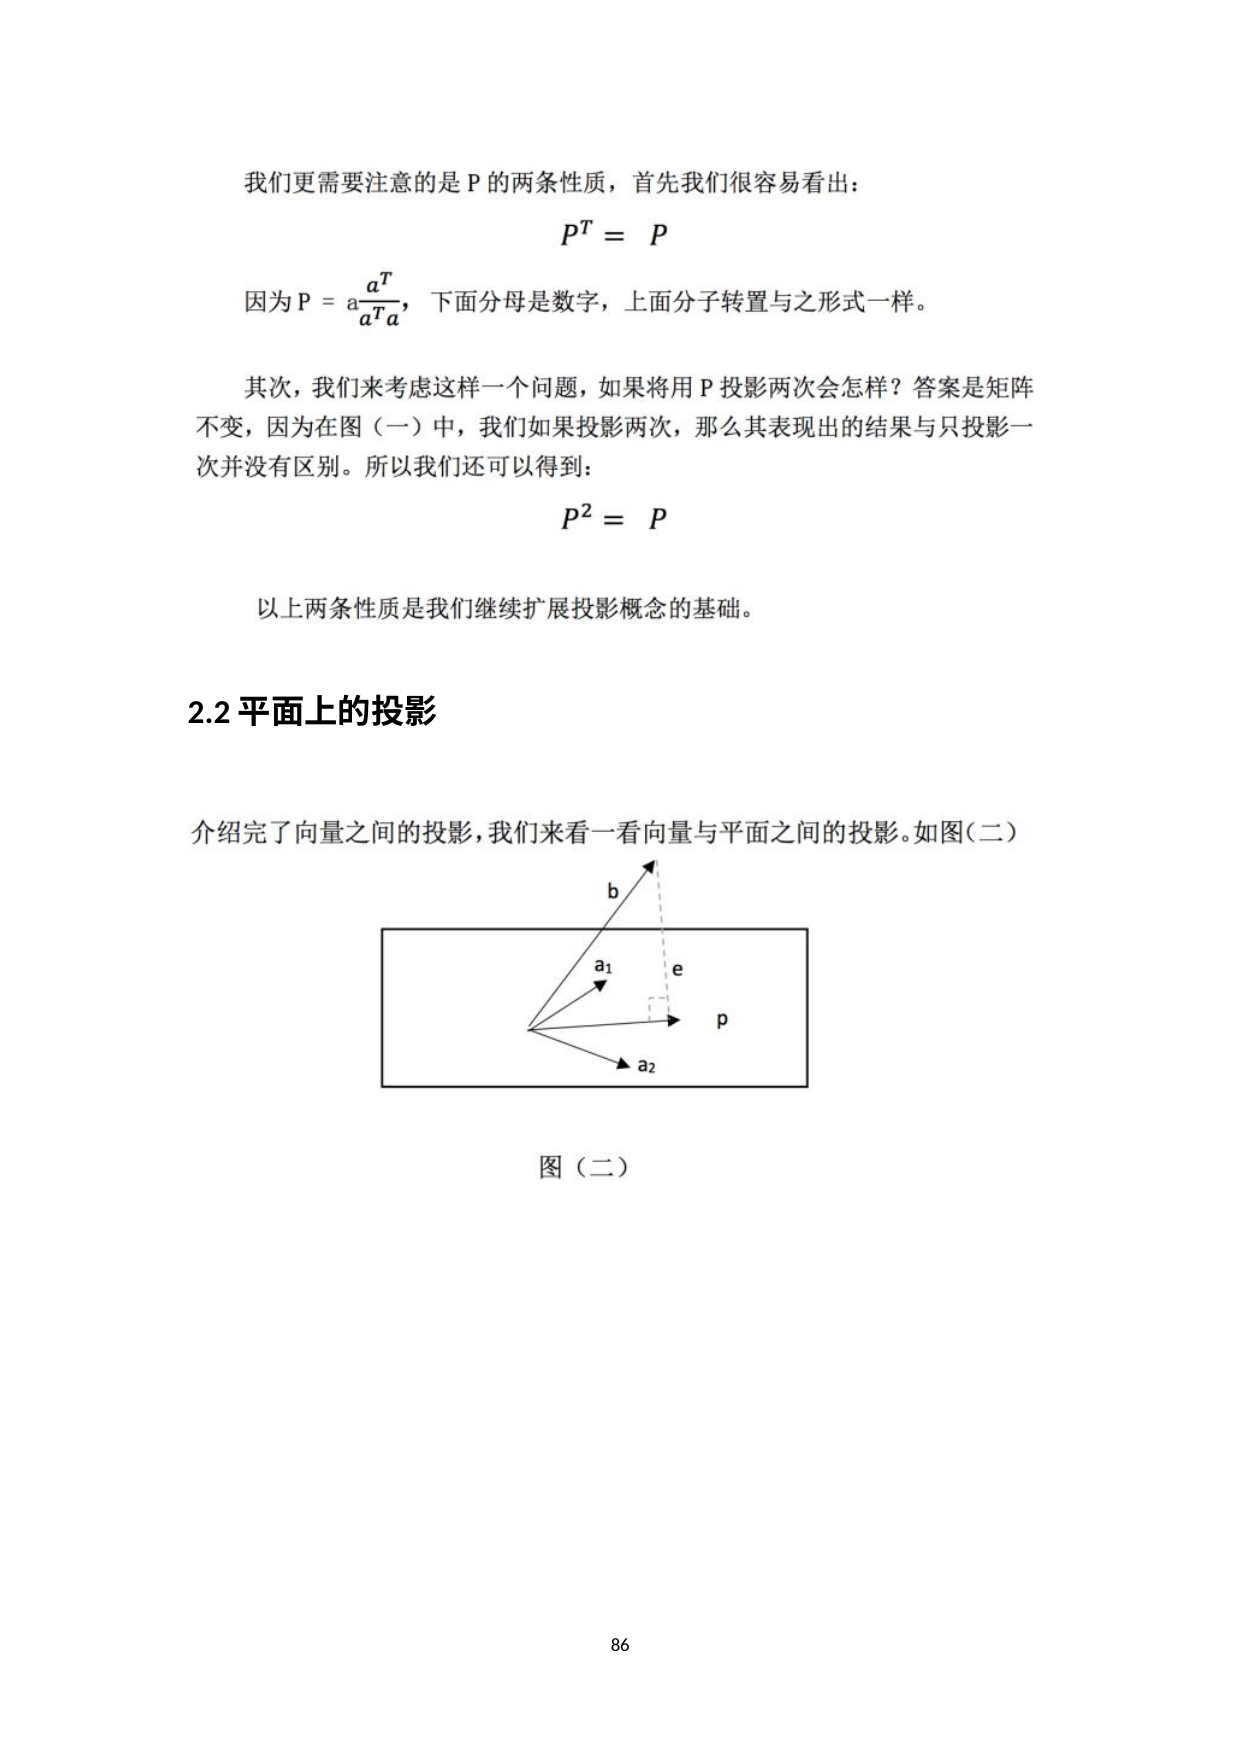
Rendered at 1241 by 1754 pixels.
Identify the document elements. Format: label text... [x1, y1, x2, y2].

picture [187, 803, 1053, 1191]
subtitle 2.2 平面上的投影 [187, 677, 1053, 742]
picture [187, 162, 1053, 634]
